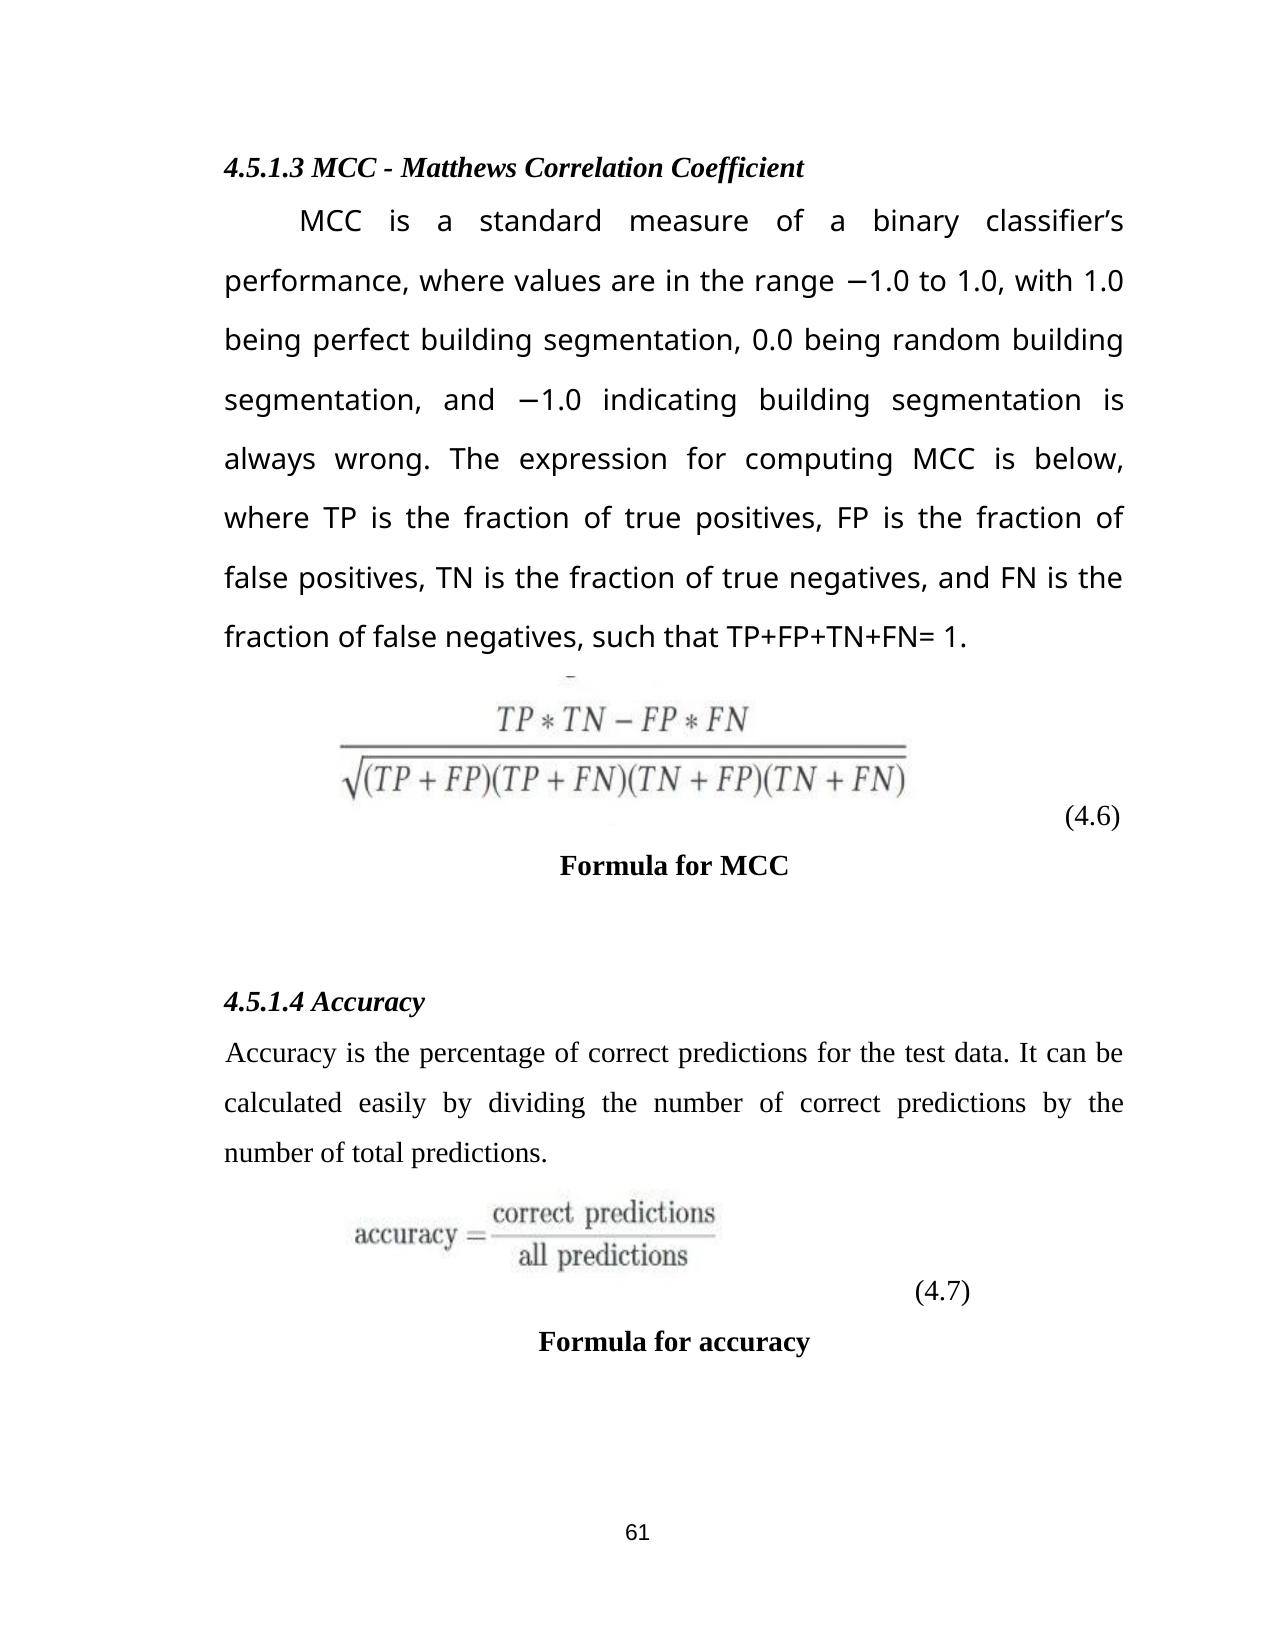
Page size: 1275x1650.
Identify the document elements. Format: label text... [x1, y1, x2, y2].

text Accuracy is the percentage of correct predictions for the test data. It can be calculated easily by dividing the number of correct predictions by the number of total predictions. [224, 1035, 1125, 1169]
picture [298, 676, 934, 825]
text Formula for MCC [224, 848, 1125, 881]
text MCC is a standard measure of a binary classifier’s performance, where values are in the range −1.0 to 1.0, with 1.0 being perfect building segmentation, 0.0 being random building segmentation, and −1.0 indicating building segmentation is always wrong. The expression for computing MCC is below, where TP is the fraction of true positives, FP is the fraction of false positives, TN is the fraction of true negatives, and FN is the fraction of false negatives, such that TP+FP+TN+FN= 1. [224, 200, 1125, 656]
text 4.5.1.4 Accuracy [224, 984, 1125, 1018]
picture [298, 1185, 767, 1301]
text 4.5.1.3 MCC - Matthews Correlation Coefficient [224, 150, 1125, 183]
text Formula for accuracy [224, 1324, 1125, 1357]
